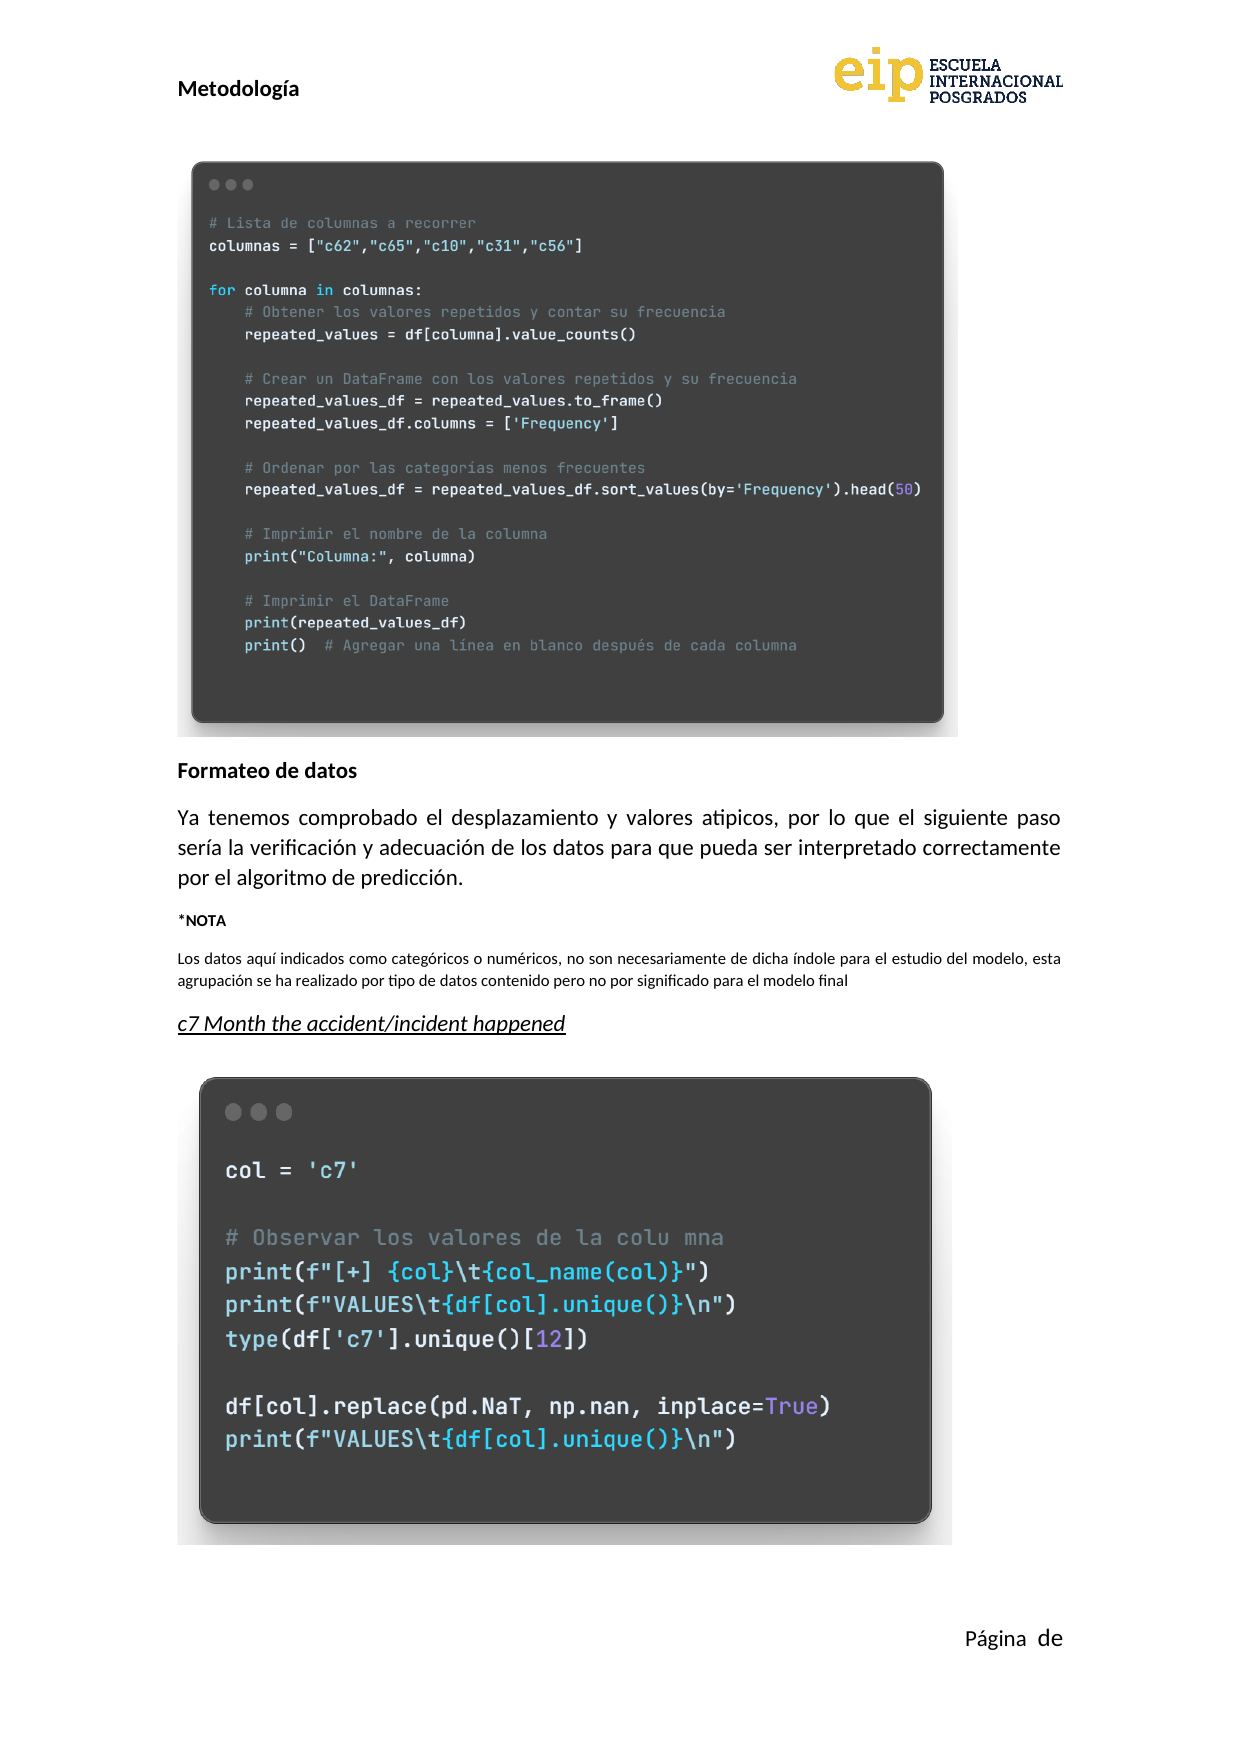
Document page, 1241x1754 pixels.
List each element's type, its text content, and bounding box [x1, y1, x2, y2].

text Ya tenemos comprobado el desplazamiento y valores atipicos, por lo que el siguiente paso sería la verificación y adecuación de los datos para que pueda ser interpretado correctamente por el algoritmo de predicción. [177, 803, 1063, 891]
text c7 Month the accident/incident happened [177, 1009, 1063, 1037]
text *NOTA [177, 910, 1063, 930]
picture [177, 1056, 953, 1545]
picture [177, 147, 958, 737]
text Formateo de datos [177, 756, 1063, 784]
picture [834, 47, 1063, 103]
text Los datos aquí indicados como categóricos o numéricos, no son necesariamente de dicha índole para el estudio del modelo, esta agrupación se ha realizado por tipo de datos contenido pero no por significado para el modelo final [177, 949, 1063, 991]
